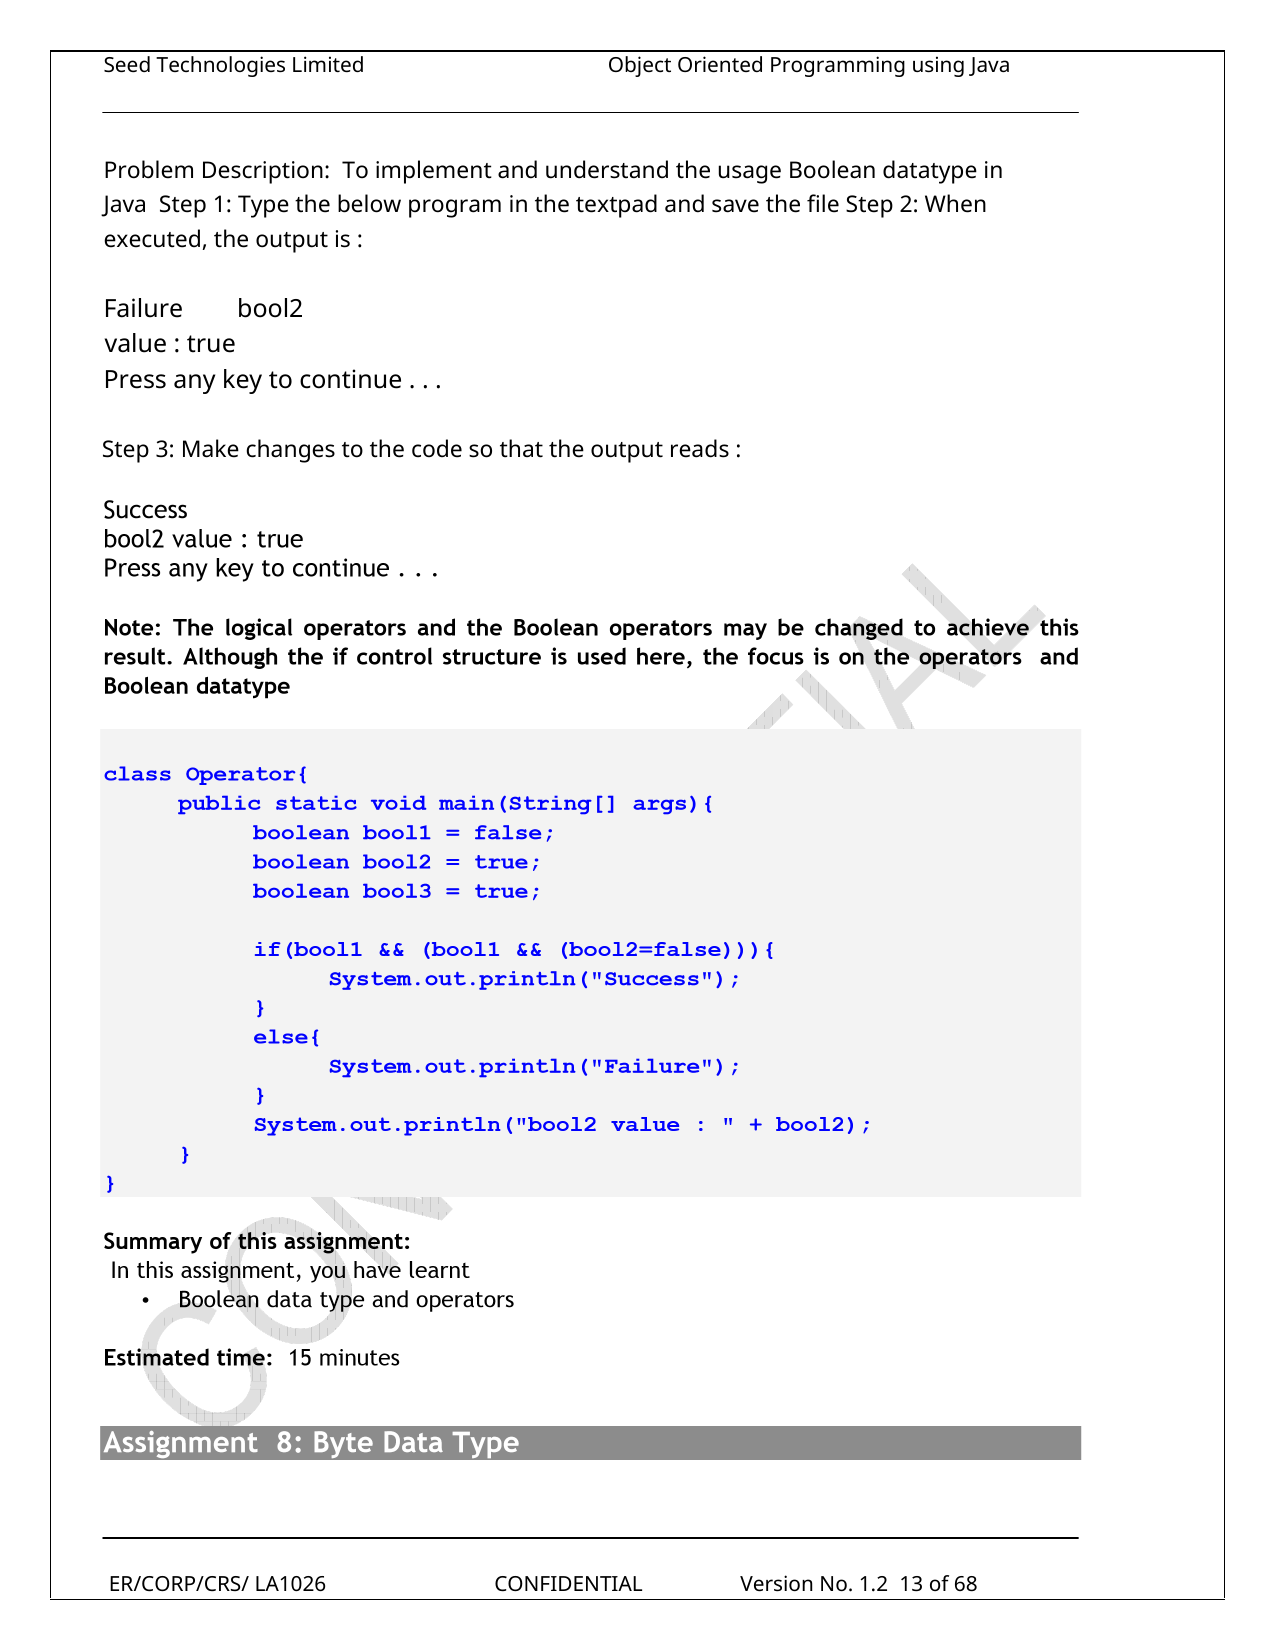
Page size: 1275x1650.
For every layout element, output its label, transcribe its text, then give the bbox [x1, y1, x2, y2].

picture [99, 500, 1082, 1460]
text Failure bool2 value : true [103, 291, 303, 360]
text Press any key to continue . . . [103, 362, 884, 396]
text Step 3: Make changes to the code so that the output reads : [102, 433, 1024, 464]
text Problem Description: To implement and understand the usage Boolean datatype in Java Step 1: Type the below program in the textpad and save the file Step 2: When executed, the output is : [103, 154, 1024, 254]
